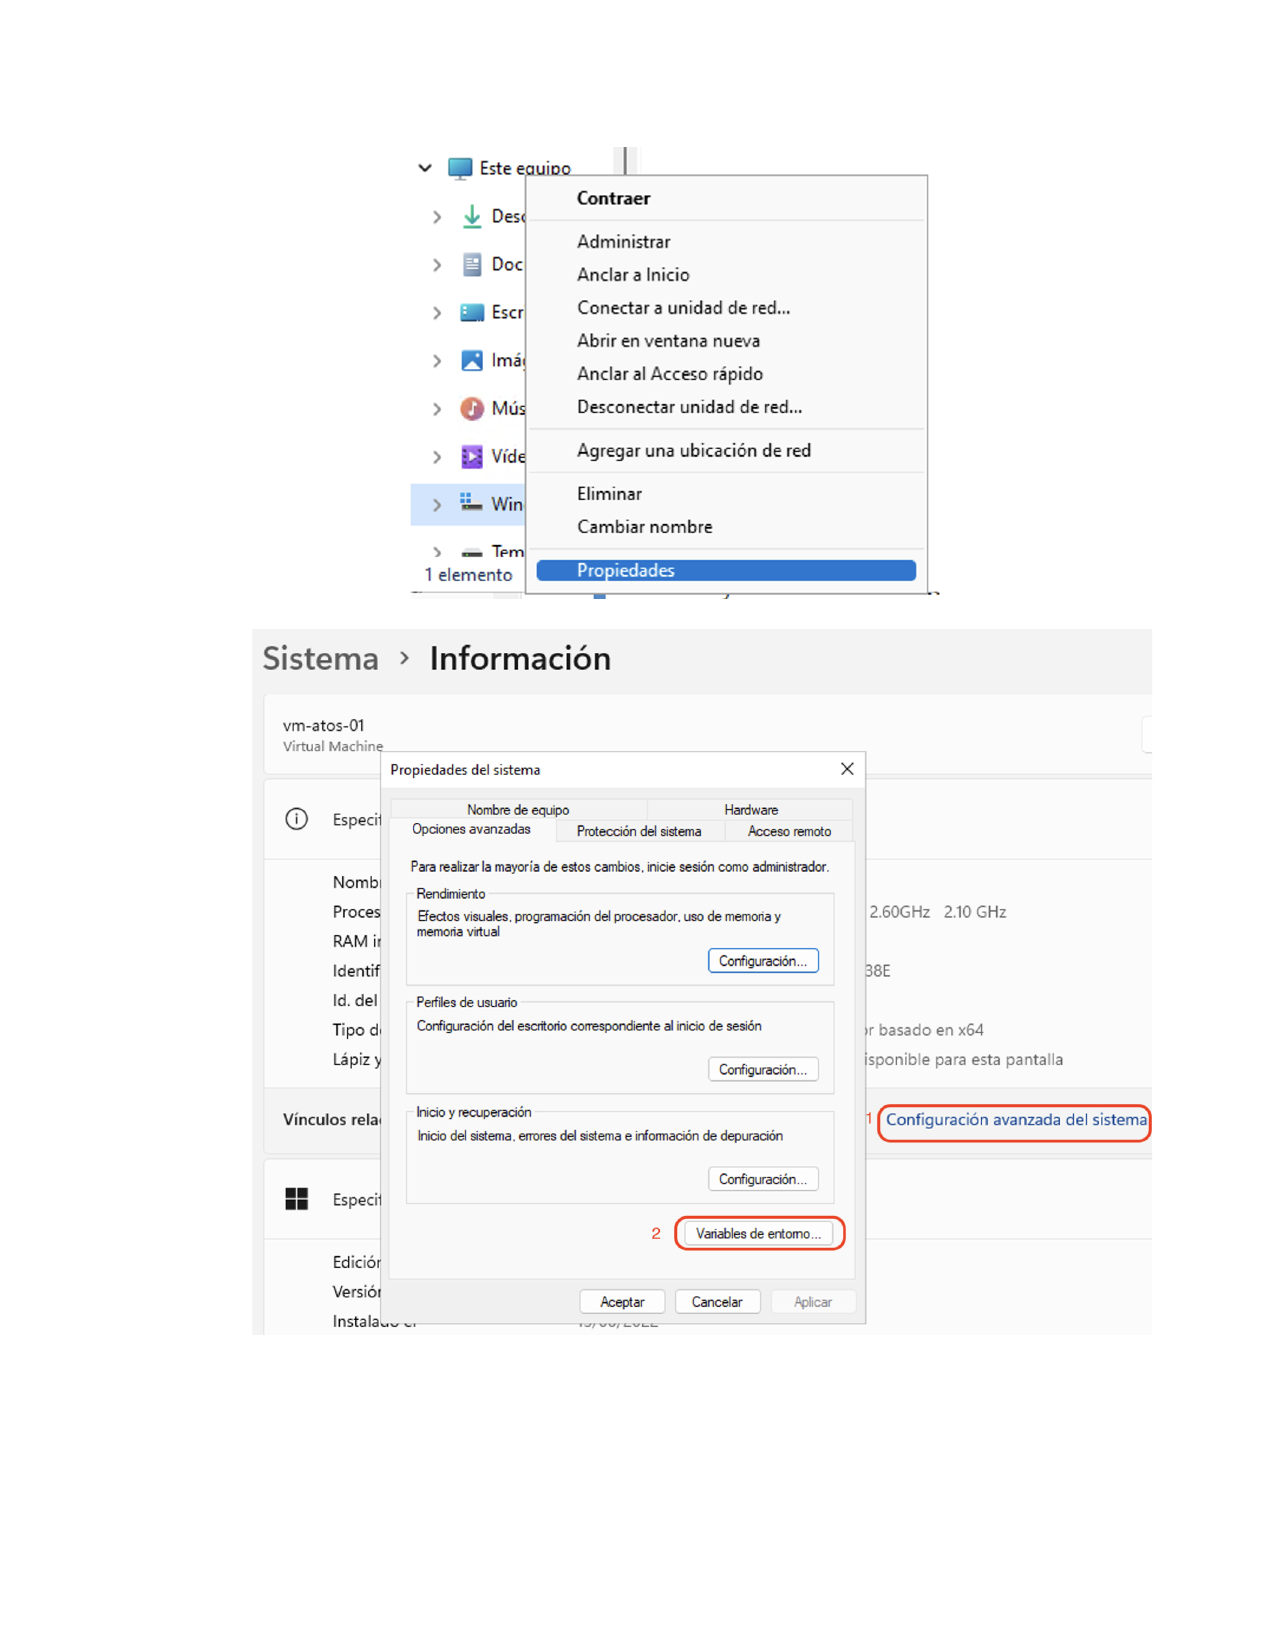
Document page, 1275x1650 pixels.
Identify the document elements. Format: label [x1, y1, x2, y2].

picture [410, 147, 940, 599]
picture [252, 629, 1153, 1335]
